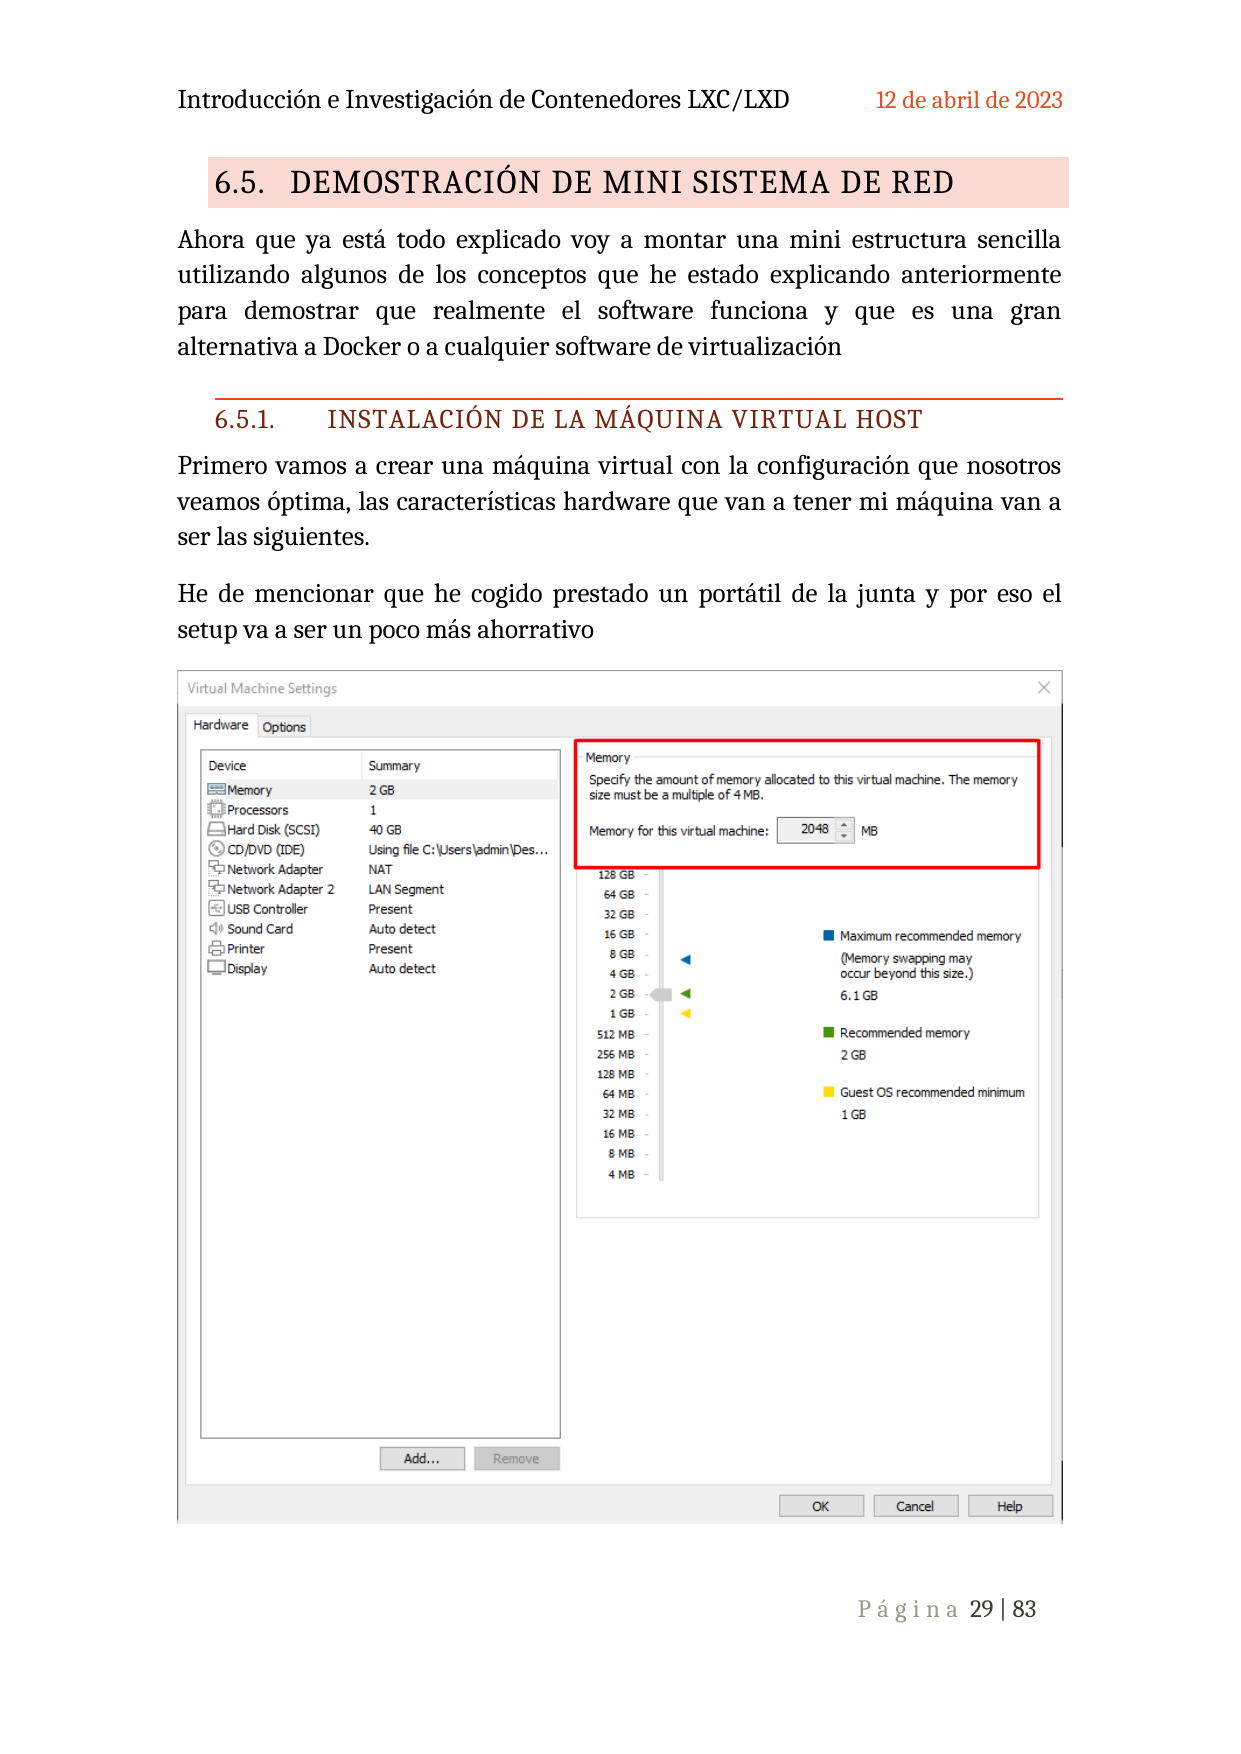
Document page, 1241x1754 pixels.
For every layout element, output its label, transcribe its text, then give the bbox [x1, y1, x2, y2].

text He de mencionar que he cogido prestado un portátil de la junta y por eso el setup va a ser un poco más ahorrativo [177, 578, 1063, 645]
text Ahora que ya está todo explicado voy a montar una mini estructura sencilla utilizando algunos de los conceptos que he estado explicando anteriormente para demostrar que realmente el software funciona y que es una gran alternativa a Docker o a cualquier software de virtualización [177, 224, 1063, 362]
subtitle Instalación de la máquina virtual host [215, 400, 1063, 435]
picture [177, 670, 1063, 1524]
subtitle Demostración de mini sistema de red [215, 163, 1063, 201]
text Primero vamos a crear una máquina virtual con la configuración que nosotros veamos óptima, las características hardware que van a tener mi máquina van a ser las siguientes. [177, 450, 1063, 552]
